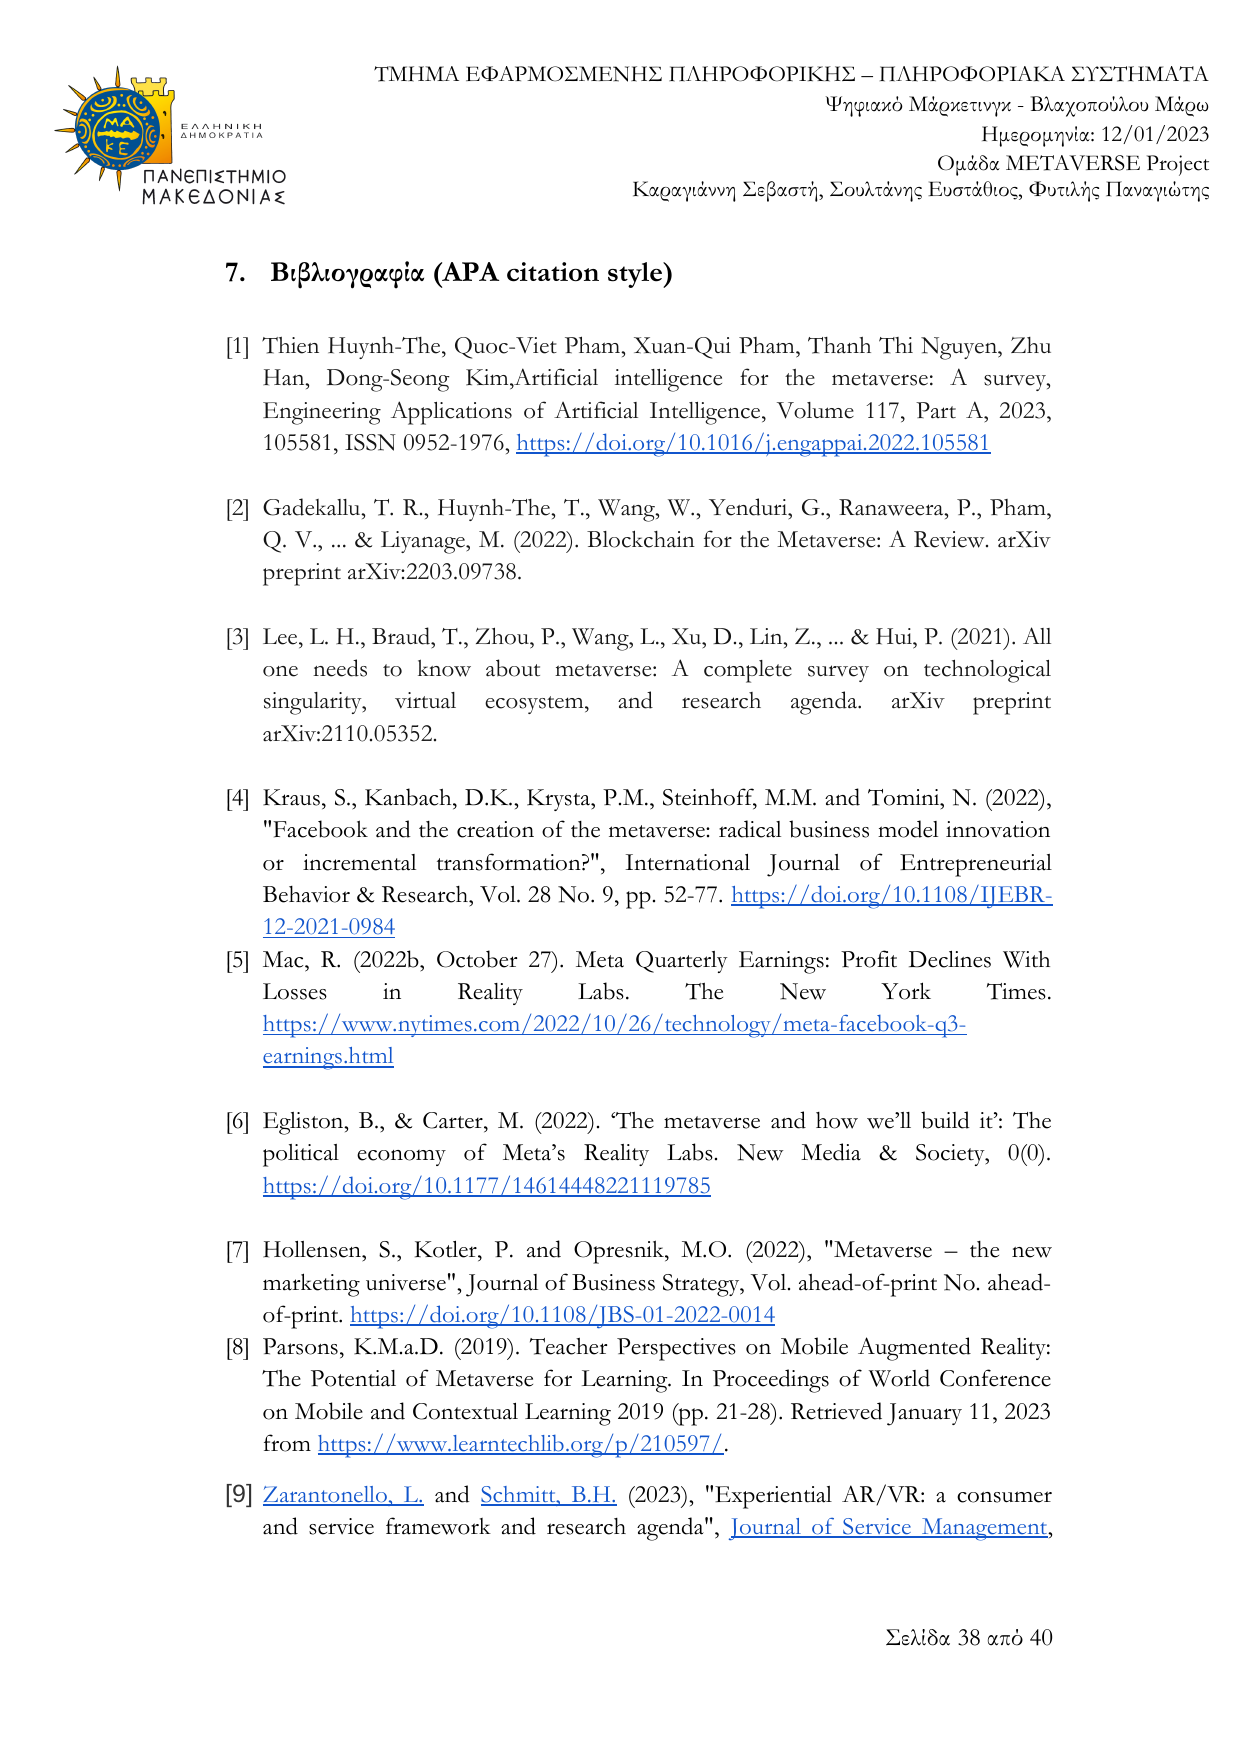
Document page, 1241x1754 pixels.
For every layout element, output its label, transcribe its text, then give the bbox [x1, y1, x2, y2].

list Kraus, S., Kanbach, D.K., Krysta, P.M., Steinhoff, M.M. and Tomini, N. (2022), "Facebook and the creation of the metaverse: radical business model innovation or incremental transformation?", International Journal of Entrepreneurial Behavior & Research, Vol. 28 No. 9, pp. 52-77. https://doi.org/10.1108/IJEBR-12-2021-0984 [225, 784, 1053, 941]
list Mac, R. (2022b, October 27). Meta Quarterly Earnings: Profit Declines With Losses in Reality Labs. The New York Times. https://www.nytimes.com/2022/10/26/technology/meta-facebook-q3-earnings.html [225, 945, 1053, 1103]
list Hollensen, S., Kotler, P. and Opresnik, M.O. (2022), "Metaverse – the new marketing universe", Journal of Business Strategy, Vol. ahead-of-print No. ahead-of-print. https://doi.org/10.1108/JBS-01-2022-0014 [225, 1236, 1053, 1329]
list Parsons, K.M.a.D. (2019). Teacher Perspectives on Mobile Augmented Reality: The Potential of Metaverse for Learning. In Proceedings of World Conference on Mobile and Contextual Learning 2019 (pp. 21-28). Retrieved January 11, 2023 from https://www.learntechlib.org/p/210597/. [225, 1333, 1053, 1458]
list Gadekallu, T. R., Huynh-The, T., Wang, W., Yenduri, G., Ranaweera, P., Pham, Q. V., ... & Liyanage, M. (2022). Blockchain for the Metaverse: A Review. arXiv preprint arXiv:2203.09738. [225, 493, 1053, 618]
subtitle Βιβλιογραφία (APA citation style) [225, 256, 1053, 327]
picture [50, 61, 290, 209]
list Lee, L. H., Braud, T., Zhou, P., Wang, L., Xu, D., Lin, Z., ... & Hui, P. (2021). All one needs to know about metaverse: A complete survey on technological singularity, virtual ecosystem, and research agenda. arXiv preprint arXiv:2110.05352. [225, 622, 1053, 780]
list Thien Huynh-The, Quoc-Viet Pham, Xuan-Qui Pham, Thanh Thi Nguyen, Zhu Han, Dong-Seong Kim,Artificial intelligence for the metaverse: A survey, Engineering Applications of Artificial Intelligence, Volume 117, Part A, 2023, 105581, ISSN 0952-1976, https://doi.org/10.1016/j.engappai.2022.105581 [225, 332, 1053, 489]
list Egliston, B., & Carter, M. (2022). ‘The metaverse and how we’ll build it’: The political economy of Meta’s Reality Labs. New Media & Society, 0(0). https://doi.org/10.1177/14614448221119785 [225, 1107, 1053, 1232]
